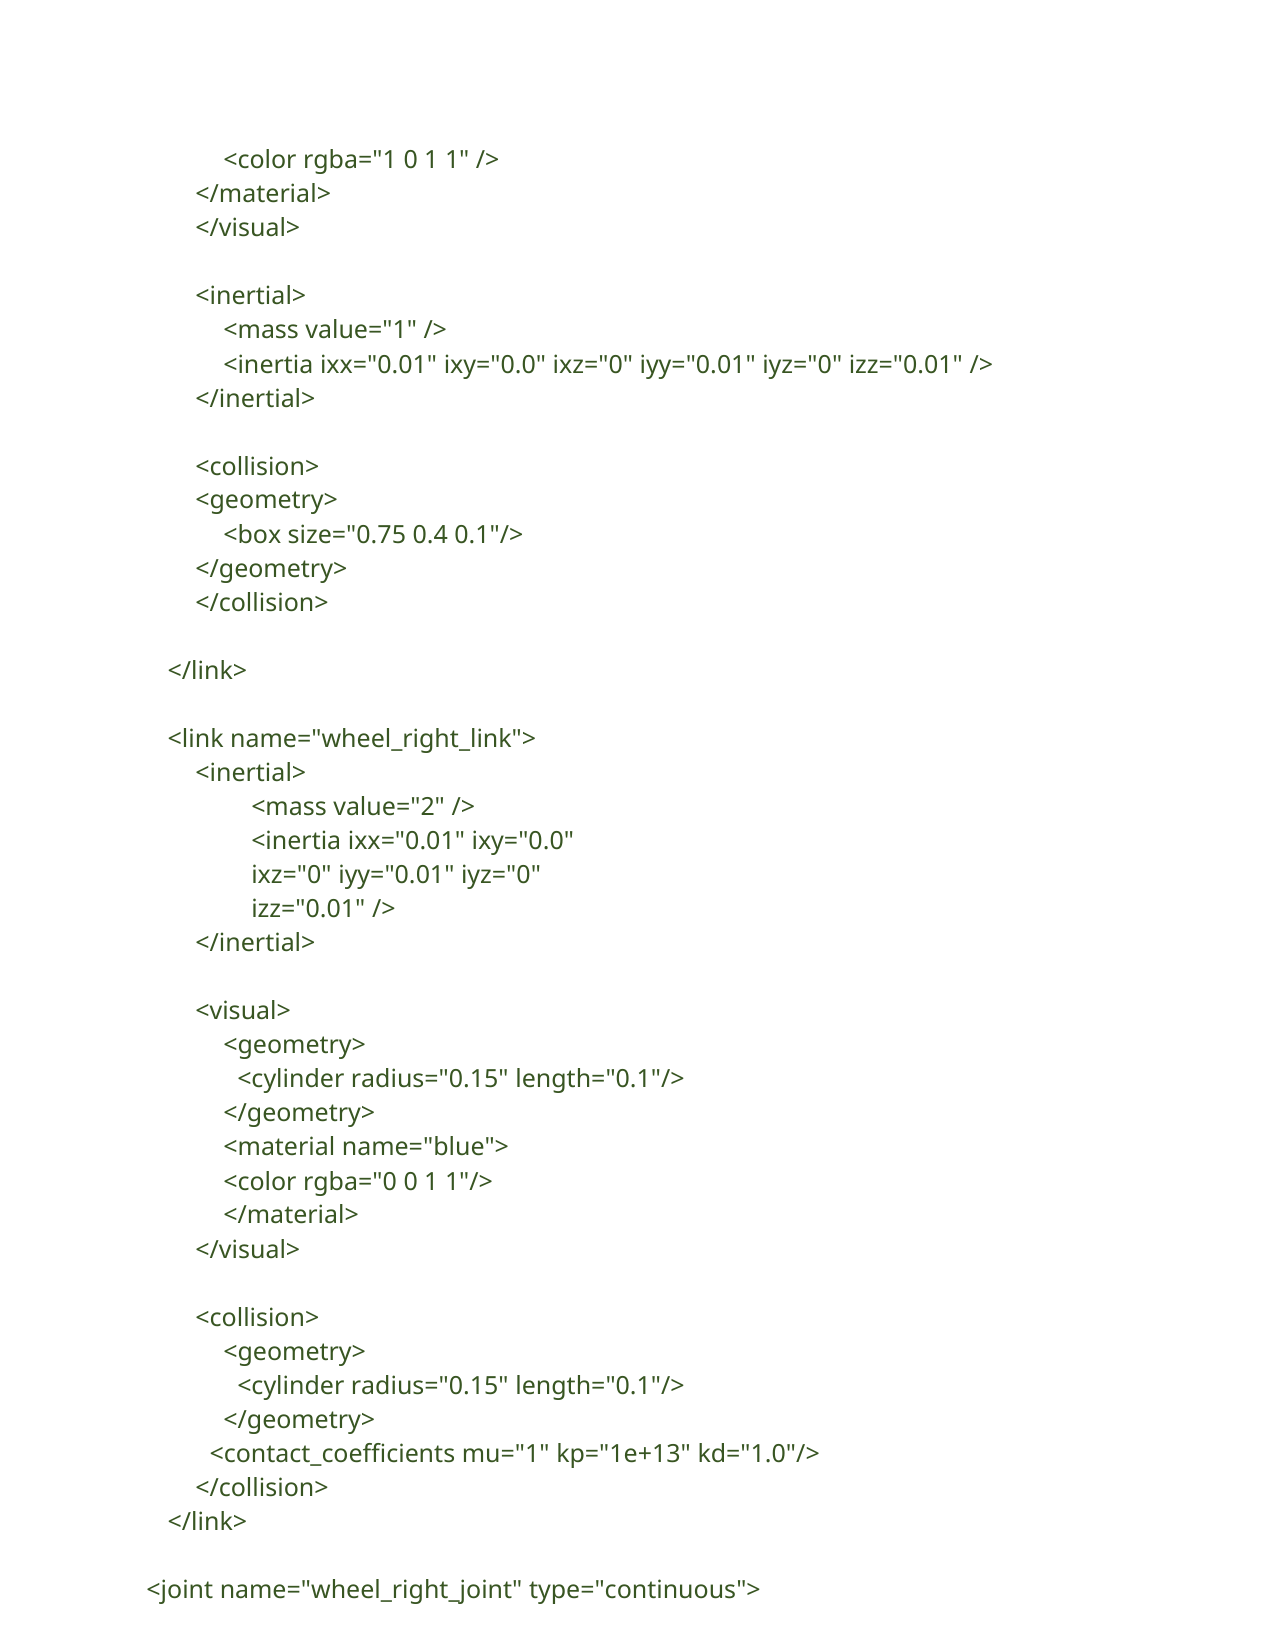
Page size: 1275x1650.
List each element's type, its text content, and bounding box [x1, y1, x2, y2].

text </material> [223, 1197, 1181, 1231]
text <geometry> [223, 1333, 1181, 1367]
text </link> [167, 1504, 1181, 1538]
text <mass value="1" /> [223, 312, 1181, 346]
text <collision> [195, 448, 1181, 482]
text <link name="wheel_right_link"> [167, 720, 1181, 754]
text </geometry> [223, 1402, 1181, 1436]
text </geometry> [195, 550, 1181, 584]
text <collision> [195, 1299, 1181, 1333]
text <visual> [195, 993, 1181, 1027]
text <inertia ixx="0.01" ixy="0.0" ixz="0" iyy="0.01" iyz="0" izz="0.01" /> [251, 822, 640, 924]
text <cylinder radius="0.15" length="0.1"/> [237, 1061, 1181, 1095]
text <cylinder radius="0.15" length="0.1"/> [237, 1367, 1181, 1402]
text <joint name="wheel_right_joint" type="continuous"> [137, 1572, 769, 1606]
text </inertial> [195, 924, 1181, 959]
text <inertia ixx="0.01" ixy="0.0" ixz="0" iyy="0.01" iyz="0" izz="0.01" /> [223, 346, 1181, 380]
text </material> [195, 176, 1181, 210]
text <material name="blue"> [223, 1129, 1181, 1163]
text <geometry> [223, 1027, 1181, 1061]
text </visual> [195, 210, 1181, 244]
text </collision> [195, 1470, 1181, 1504]
text <color rgba="0 0 1 1"/> [223, 1163, 1181, 1197]
text </inertial> [195, 380, 1181, 414]
text <inertial> [195, 754, 1181, 788]
text </link> [167, 653, 1181, 687]
text <geometry> [195, 482, 1181, 516]
text <box size="0.75 0.4 0.1"/> [223, 516, 1181, 550]
text </visual> [195, 1231, 1181, 1265]
text <mass value="2" /> [251, 788, 1181, 822]
text </collision> [195, 584, 1181, 618]
text </geometry> [223, 1095, 1181, 1129]
text <contact_coefficients mu="1" kp="1e+13" kd="1.0"/> [209, 1436, 1181, 1470]
text <color rgba="1 0 1 1" /> [223, 142, 1181, 176]
text <inertial> [195, 278, 1181, 312]
